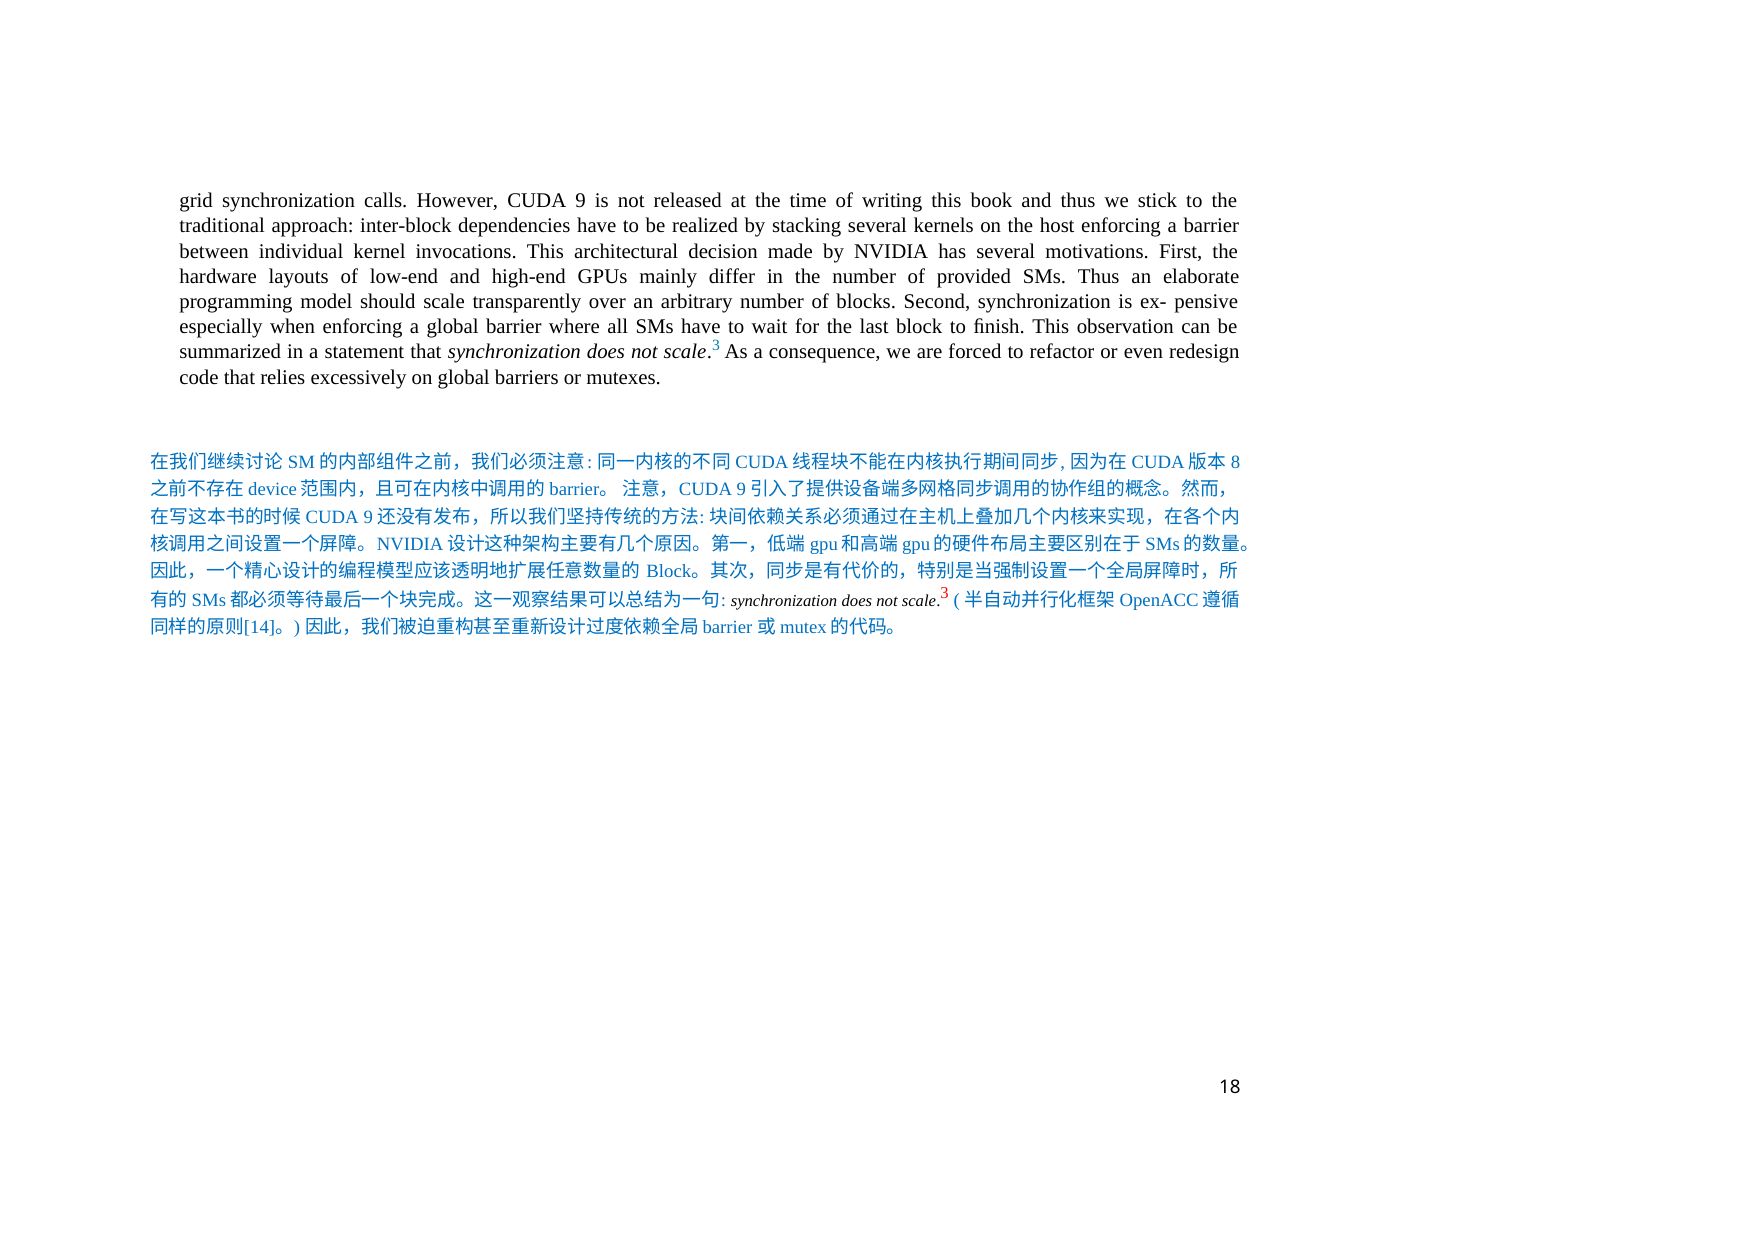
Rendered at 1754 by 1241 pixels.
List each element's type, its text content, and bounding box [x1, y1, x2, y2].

text 在我们继续讨论SM的内部组件之前，我们必须注意: 同一内核的不同CUDA线程块不能在内核执行期间同步, 因为在CUDA版本8之前不存在device范围内，且可在内核中调用的barrier。 注意，CUDA 9引入了提供设备端多网格同步调用的协作组的概念。然而，在写这本书的时候CUDA 9还没有发布，所以我们坚持传统的方法: 块间依赖关系必须通过在主机上叠加几个内核来实现，在各个内核调用之间设置一个屏障。NVIDIA设计这种架构主要有几个原因。第一，低端gpu和高端gpu的硬件布局主要区别在于SMs的数量。因此，一个精心设计的编程模型应该透明地扩展任意数量的Block。其次，同步是有代价的，特别是当强制设置一个全局屏障时，所有的SMs都必须等待最后一个块完成。这一观察结果可以总结为一句: synchronization does not scale.3 ( 半自动并行化框架OpenACC遵循同样的原则[14]。) 因此，我们被迫重构甚至重新设计过度依赖全局barrier 或 mutex的代码。 [150, 447, 1240, 639]
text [179, 187, 1240, 389]
